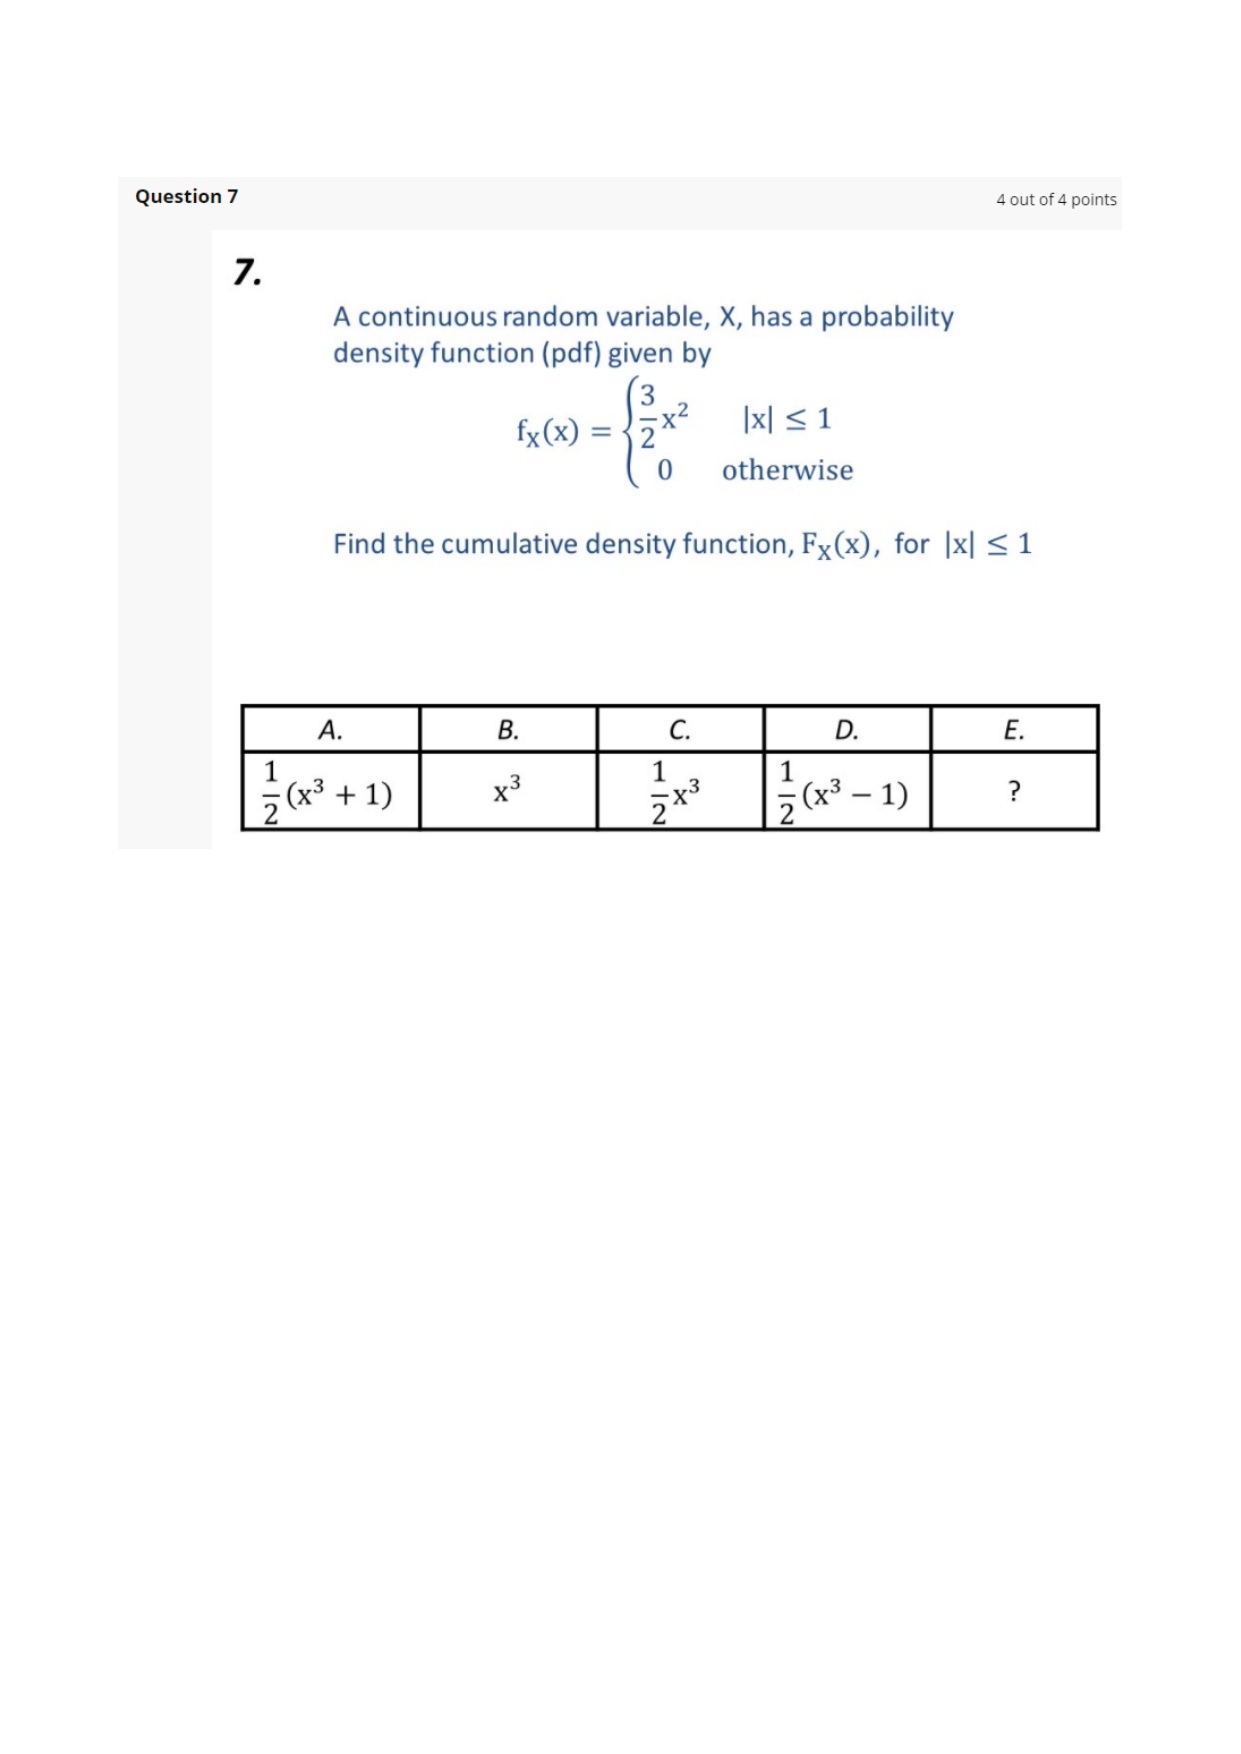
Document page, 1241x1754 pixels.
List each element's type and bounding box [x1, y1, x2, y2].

picture [118, 177, 1123, 849]
